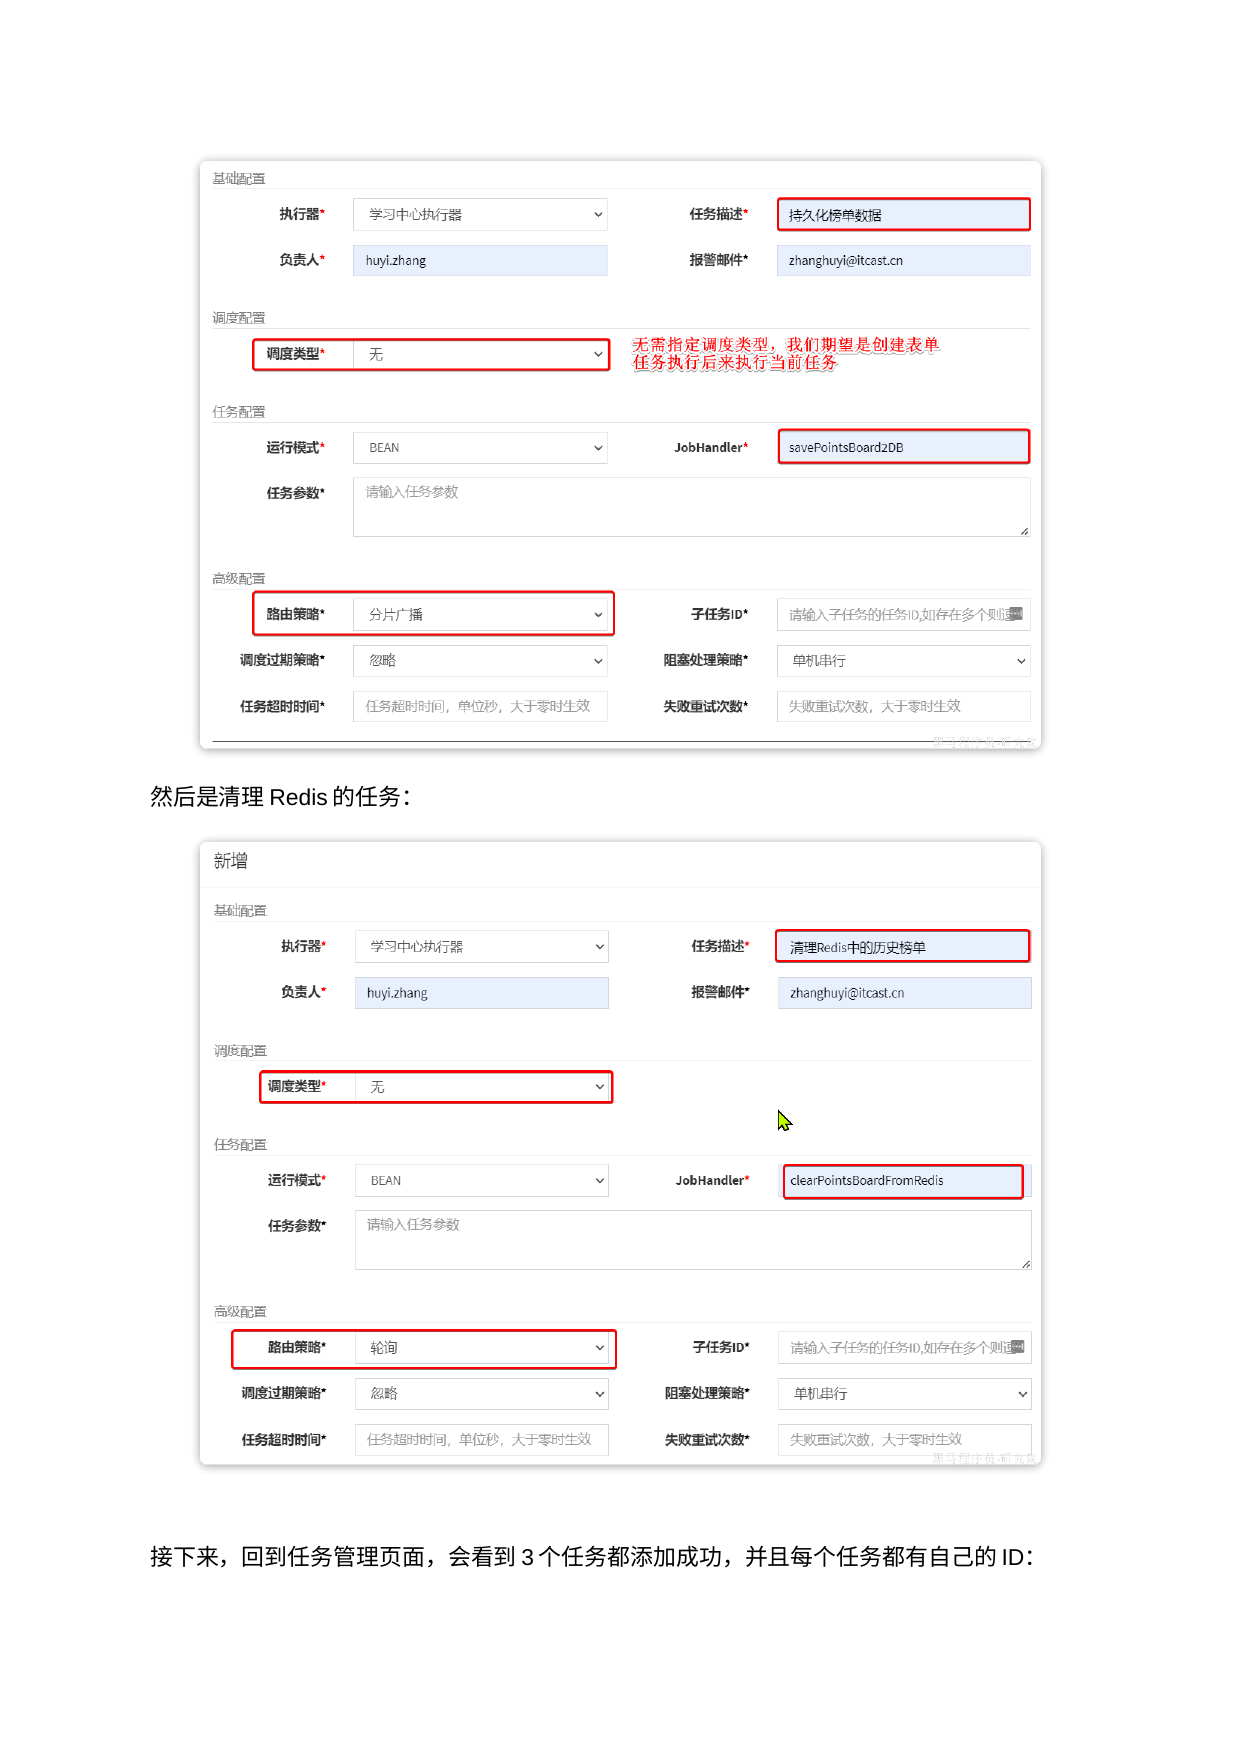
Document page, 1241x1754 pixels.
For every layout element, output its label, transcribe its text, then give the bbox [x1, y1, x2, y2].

picture [188, 831, 1052, 1477]
text 接下来，回到任务管理页面，会看到3个任务都添加成功，并且每个任务都有自己的ID： [150, 1539, 1090, 1572]
text 然后是清理Redis的任务： [150, 779, 1090, 812]
picture [188, 150, 1052, 761]
